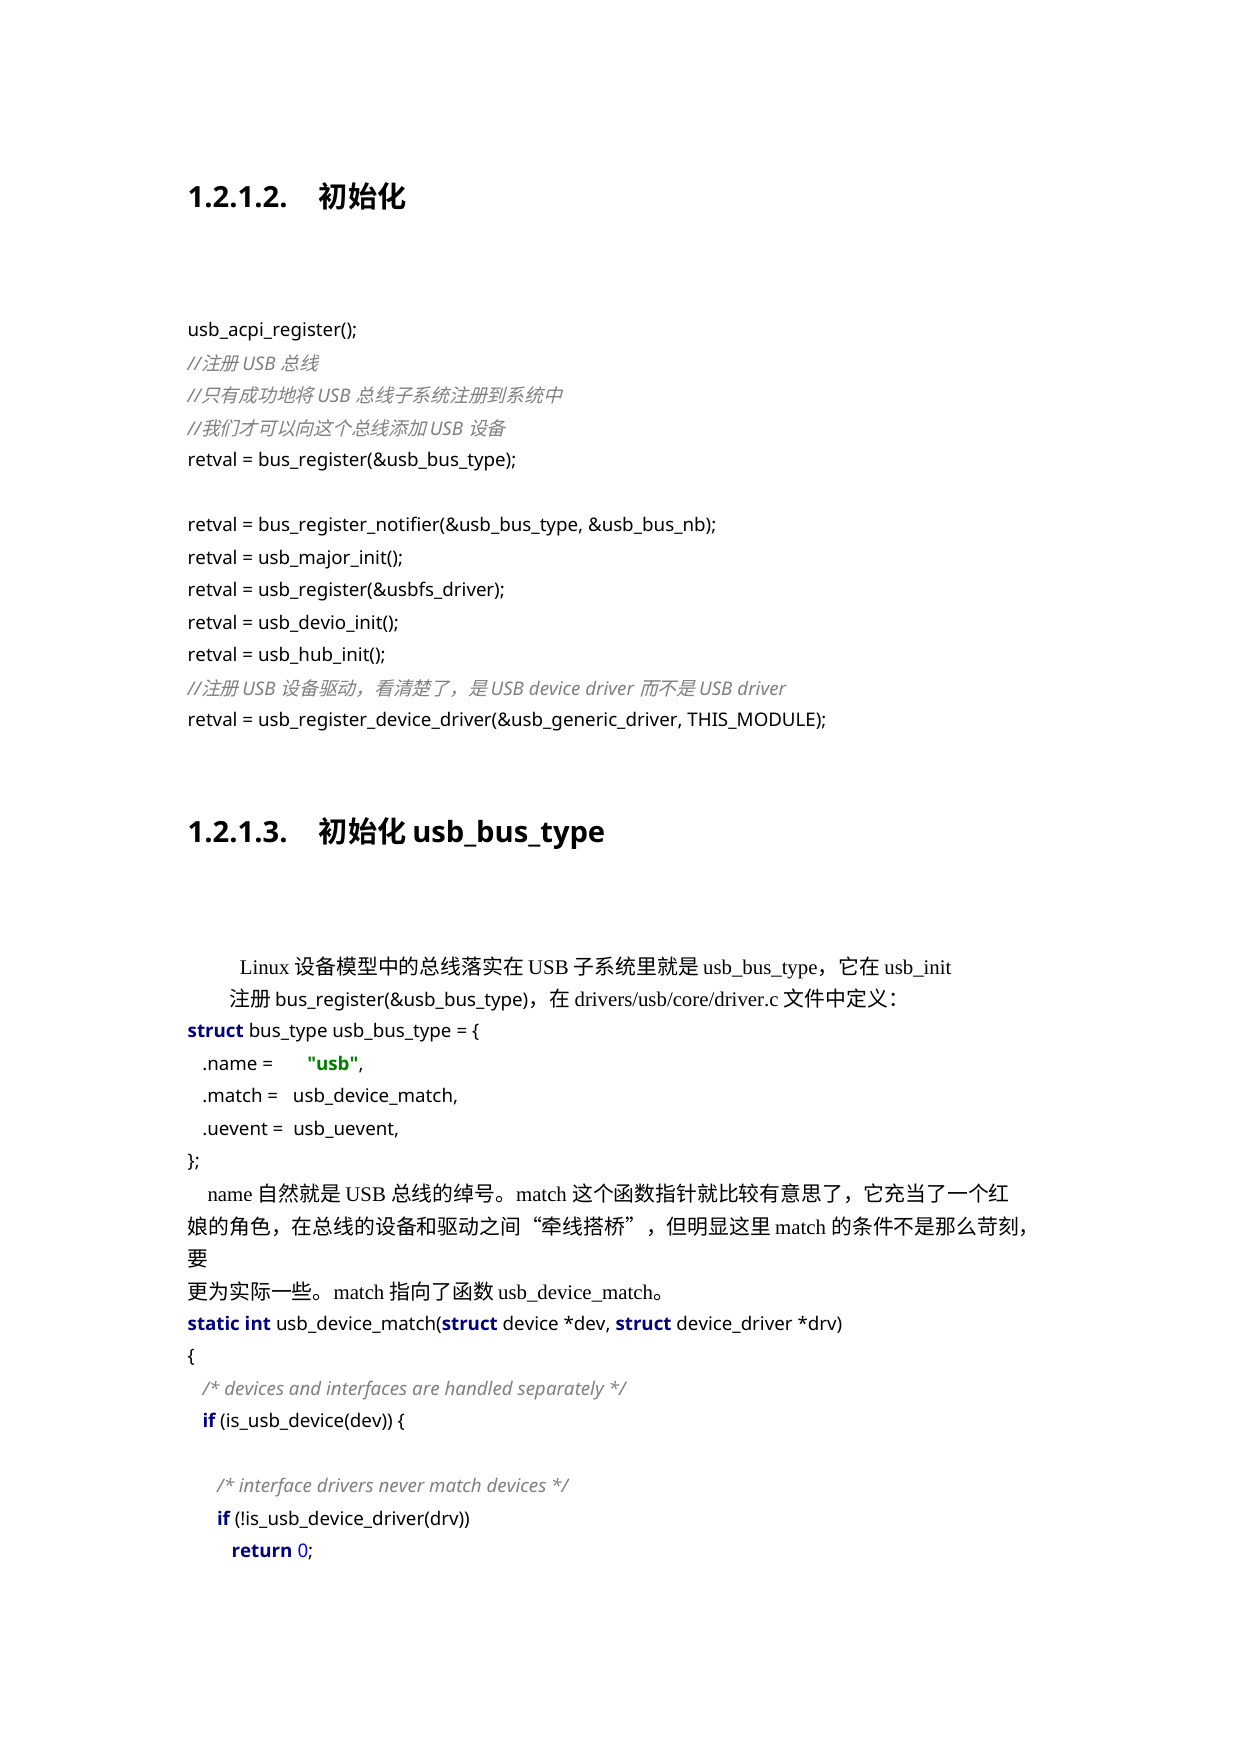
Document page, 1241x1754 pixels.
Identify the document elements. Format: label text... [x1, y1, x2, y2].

text struct bus_type usb_bus_type = { .name = "usb", .match = usb_device_match, .uevent = usb_uevent, }; [187, 1014, 1053, 1176]
subtitle 初始化 [187, 162, 1053, 227]
text usb_acpi_register(); //注册USB 总线 //只有成功地将USB 总线子系统注册到系统中 //我们才可以向这个总线添加USB 设备 retval = bus_register(&usb_bus_type); retval = bus_register_notifier(&usb_bus_type, &usb_bus_nb); retval = usb_major_init(); retval = usb_register(&usbfs_driver); retval = usb_devio_init(); retval = usb_hub_init(); //注册USB 设备驱动，看清楚了，是USB device driver 而不是USB driver retval = usb_register_device_driver(&usb_generic_driver, THIS_MODULE); [187, 313, 1053, 736]
text Linux 设备模型中的总线落实在USB 子系统里就是usb_bus_type，它在usb_init [187, 949, 1053, 981]
text 更为实际一些。match 指向了函数usb_device_match。 [187, 1274, 1053, 1306]
text 娘的角色，在总线的设备和驱动之间“牵线搭桥”，但明显这里match 的条件不是那么苛刻，要 [187, 1209, 1053, 1274]
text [187, 1306, 1053, 1566]
text name 自然就是USB 总线的绰号。match 这个函数指针就比较有意思了，它充当了一个红 [187, 1176, 1053, 1209]
subtitle 初始化usb_bus_type [187, 797, 1053, 862]
text 注册bus_register(&usb_bus_type)，在drivers/usb/core/driver.c 文件中定义： [187, 981, 1053, 1014]
